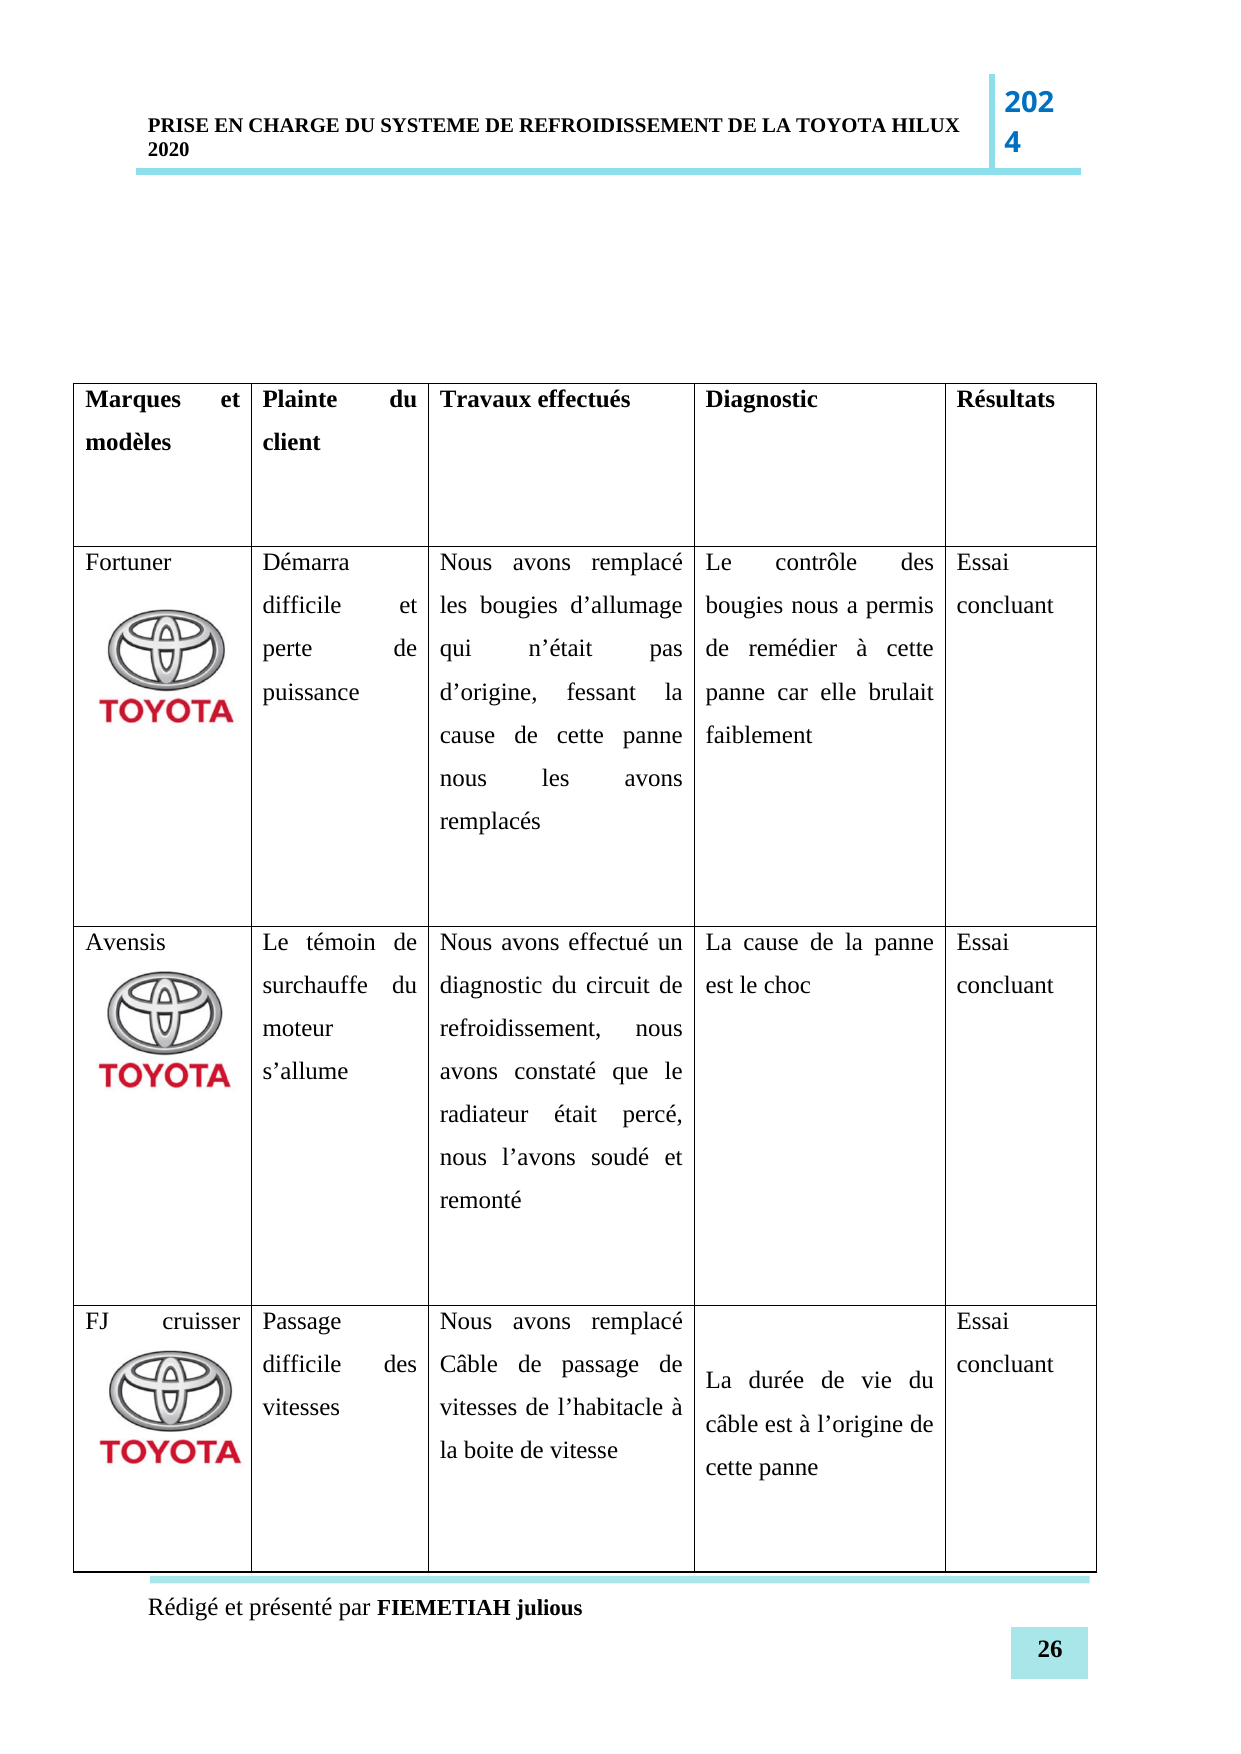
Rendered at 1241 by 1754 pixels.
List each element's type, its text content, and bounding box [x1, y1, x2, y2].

table_cell Essai concluant [946, 927, 1096, 1305]
table_header Marques et modèles [74, 384, 251, 546]
table_header Plainte du client [252, 384, 428, 546]
table_cell FJ cruisser [74, 1306, 251, 1571]
table_header Résultats [946, 384, 1096, 546]
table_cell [252, 1306, 428, 1571]
picture [85, 968, 239, 1092]
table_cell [429, 1306, 694, 1571]
table_cell Démarra difficile et perte de puissance [252, 547, 428, 926]
table_cell La cause de la panne est le choc [695, 927, 945, 1305]
picture [85, 607, 242, 727]
table_cell Nous avons effectué un diagnostic du circuit de refroidissement, nous avons constaté que le radiateur était percé, nous l’avons soudé et remonté [429, 927, 694, 1305]
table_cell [695, 1306, 945, 1571]
table_cell Fortuner [74, 547, 251, 926]
picture [85, 1347, 250, 1468]
table_header Diagnostic [695, 384, 945, 546]
table_cell Le témoin de surchauffe du moteur s’allume [252, 927, 428, 1305]
table_cell Avensis [74, 927, 251, 1305]
table_header Travaux effectués [429, 384, 694, 546]
table_cell Essai concluant [946, 547, 1096, 926]
table_cell Essai concluant [946, 1306, 1096, 1571]
table_cell Le contrôle des bougies nous a permis de remédier à cette panne car elle brulait faiblement [695, 547, 945, 926]
table_cell Nous avons remplacé les bougies d’allumage qui n’était pas d’origine, fessant la cause de cette panne nous les avons remplacés [429, 547, 694, 926]
